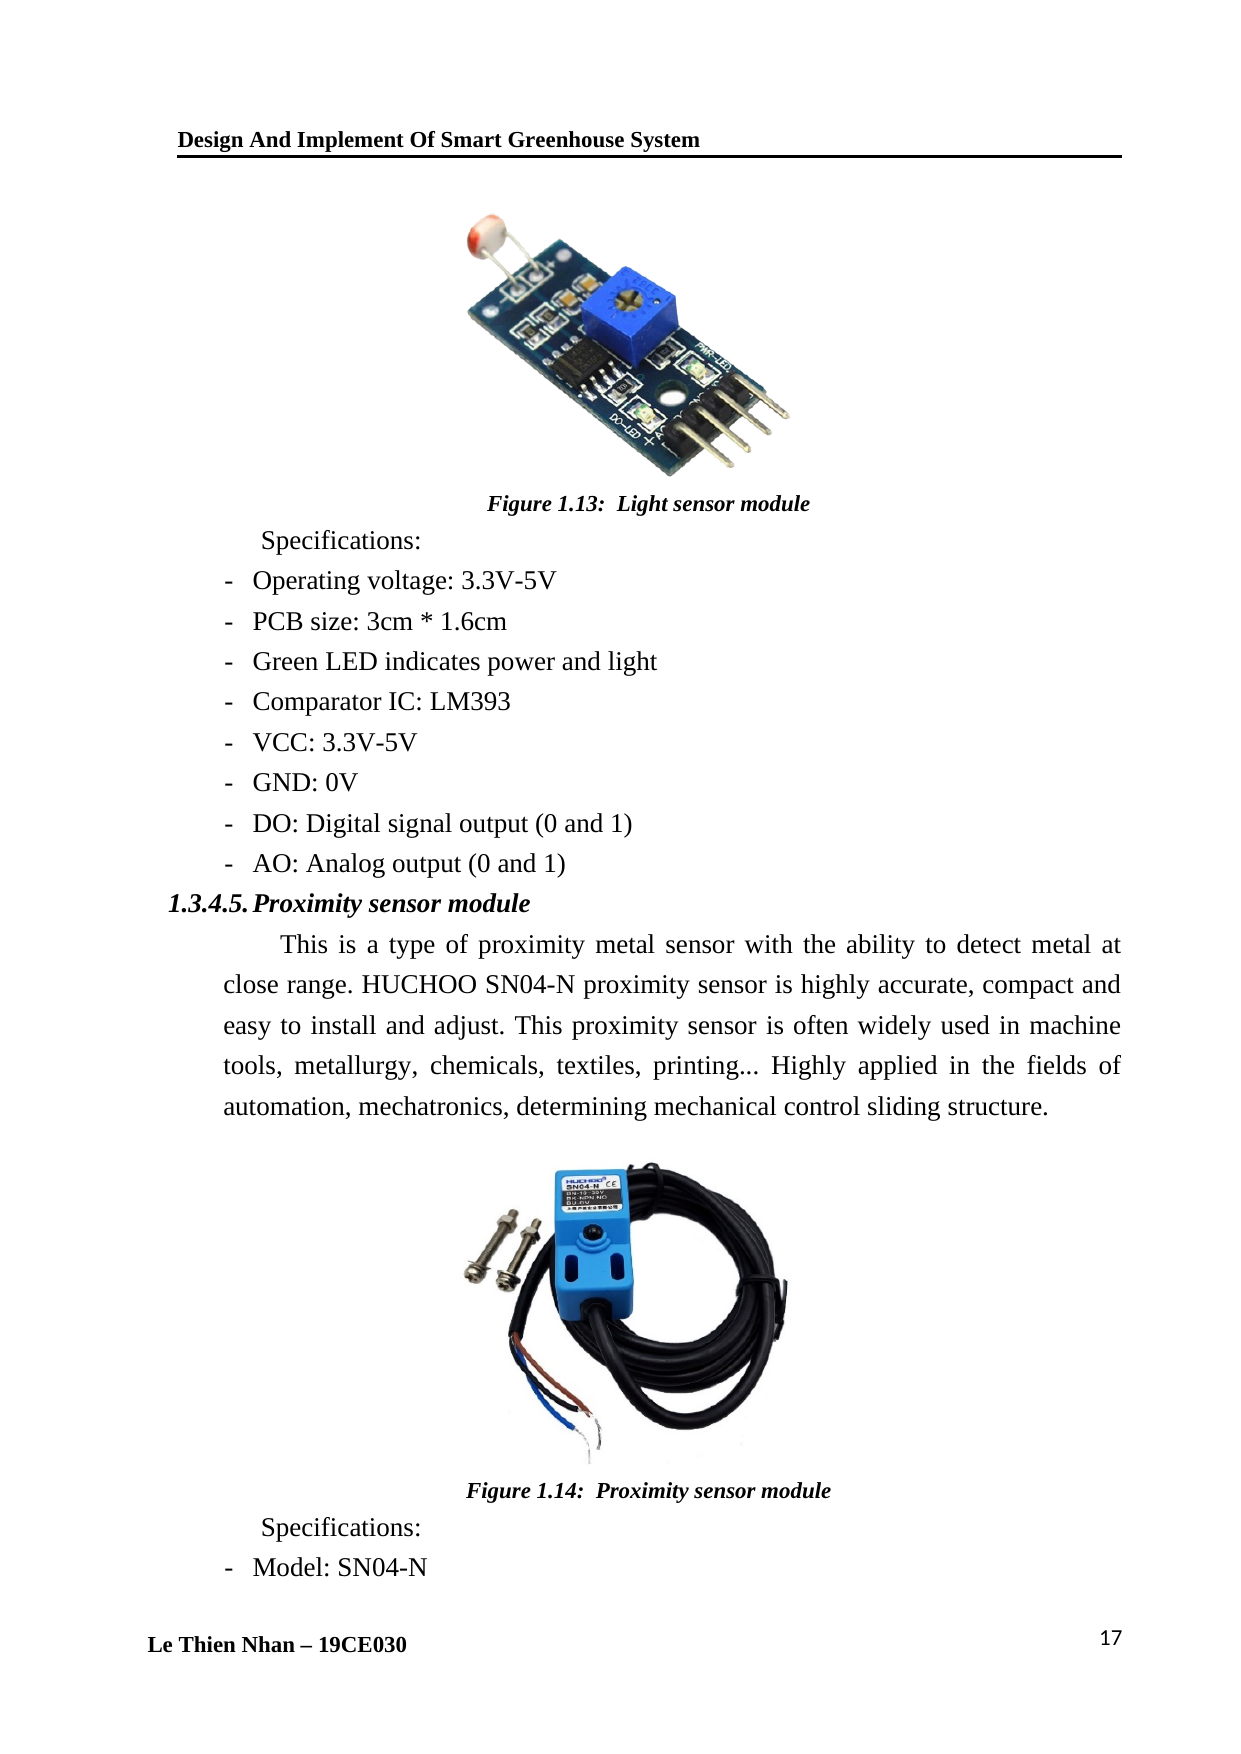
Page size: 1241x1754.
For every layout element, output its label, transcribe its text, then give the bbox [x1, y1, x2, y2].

text Specifications: [223, 1511, 1122, 1542]
picture [460, 212, 793, 482]
text Figure 1.14: Proximity sensor module [177, 1477, 1122, 1503]
text This is a type of proximity metal sensor with the ability to detect metal at close range. HUCHOO SN04-N proximity sensor is highly accurate, compact and easy to install and adjust. This proximity sensor is often widely used in machine tools, metallurgy, chemicals, textiles, printing... Highly applied in the fields of automation, mechatronics, determining mechanical control sliding structure. [223, 928, 1122, 1121]
list Model: SN04-N [224, 1552, 1122, 1583]
list GND: 0V [224, 766, 1122, 797]
picture [457, 1130, 797, 1469]
list Operating voltage: 3.3V-5V [224, 564, 1122, 595]
list PCB size: 3cm * 1.6cm [224, 604, 1122, 636]
text Figure 1.13: Light sensor module [177, 489, 1122, 516]
list VCC: 3.3V-5V [224, 726, 1122, 757]
list Proximity sensor module [168, 887, 1122, 919]
list Comparator IC: LM393 [224, 685, 1122, 717]
list AO: Analog output (0 and 1) [224, 847, 1122, 878]
text Specifications: [223, 524, 1122, 555]
list Green LED indicates power and light [224, 645, 1122, 676]
list DO: Digital signal output (0 and 1) [224, 807, 1122, 838]
